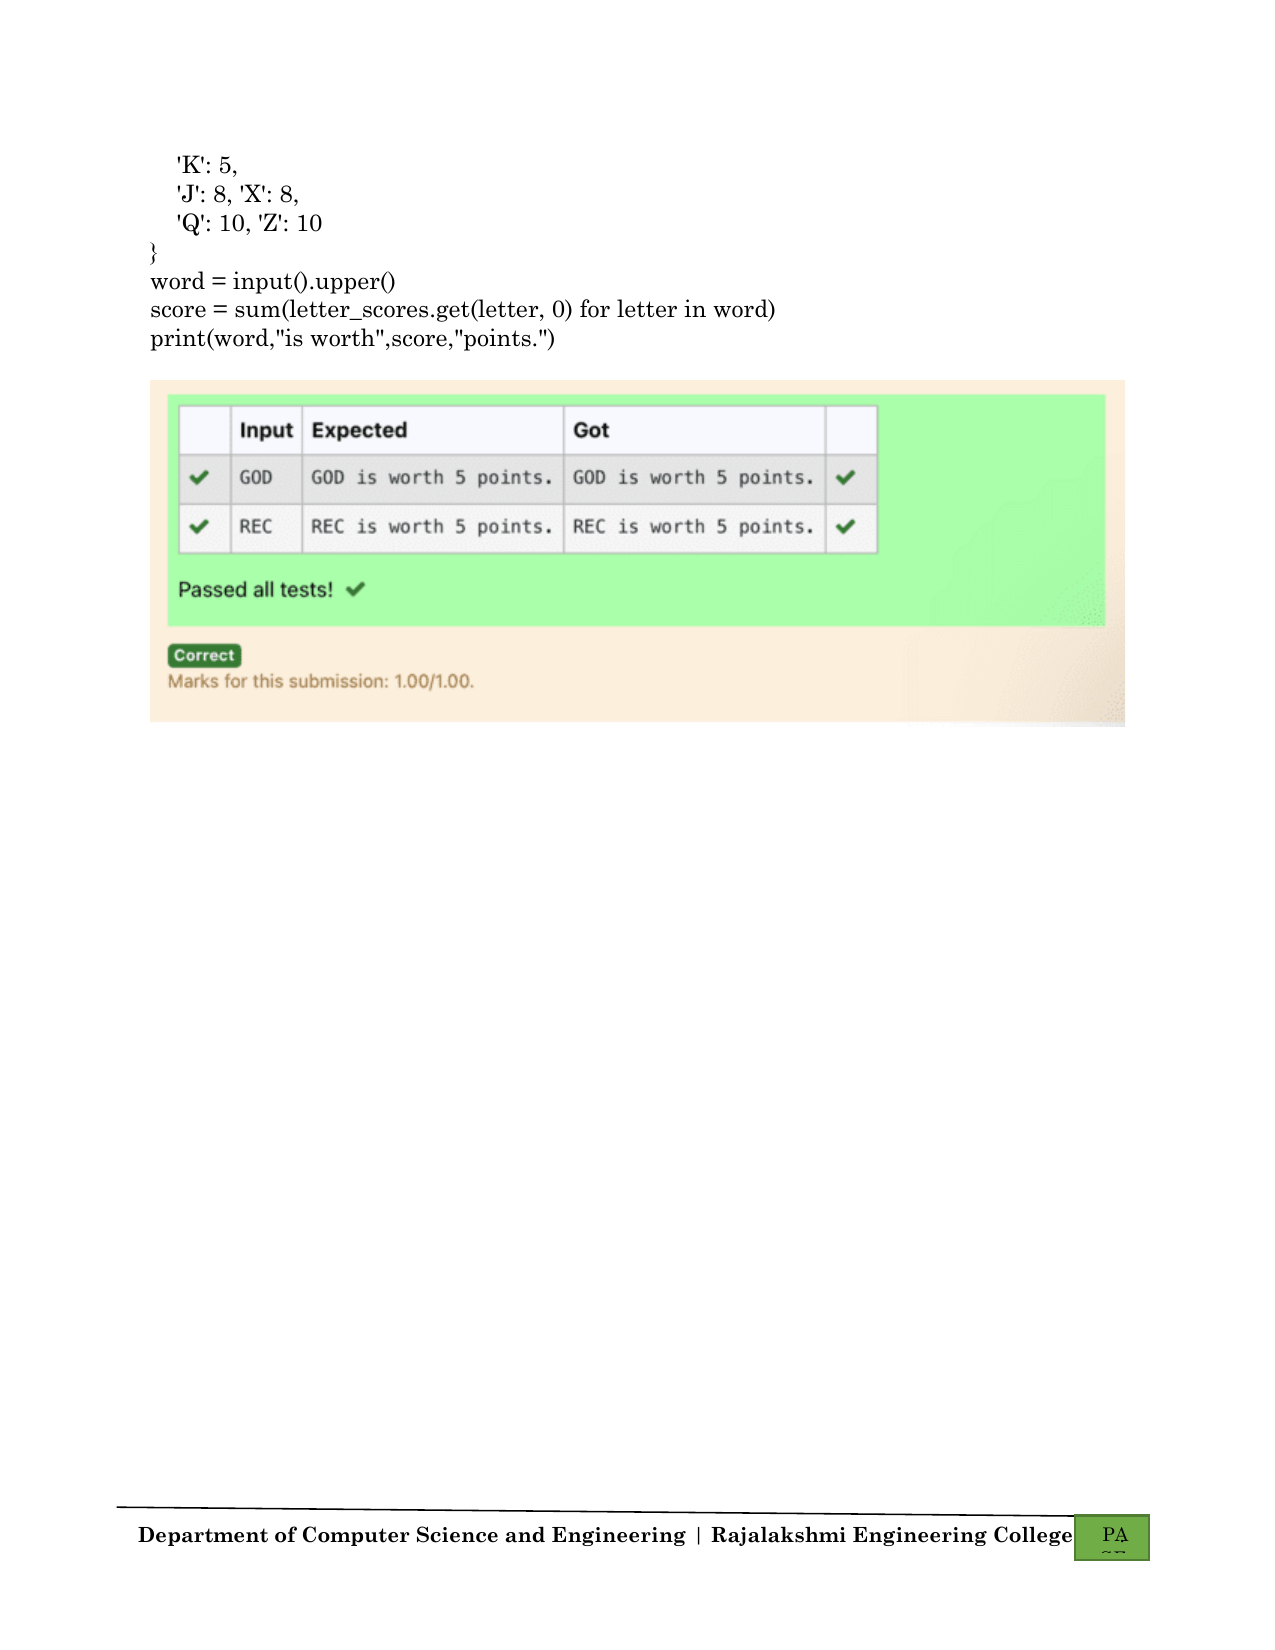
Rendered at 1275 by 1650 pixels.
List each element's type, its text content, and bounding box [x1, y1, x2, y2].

picture [150, 380, 1125, 727]
text print(word,"is worth",score,"points.") [150, 323, 1125, 352]
text word = input().upper() [150, 265, 1125, 294]
text 'Q': 10, 'Z': 10 [150, 208, 1125, 237]
text score = sum(letter_scores.get(letter, 0) for letter in word) [150, 294, 1125, 323]
text 'K': 5, [150, 150, 1125, 179]
text 'J': 8, 'X': 8, [150, 179, 1125, 208]
text } [150, 237, 1125, 265]
